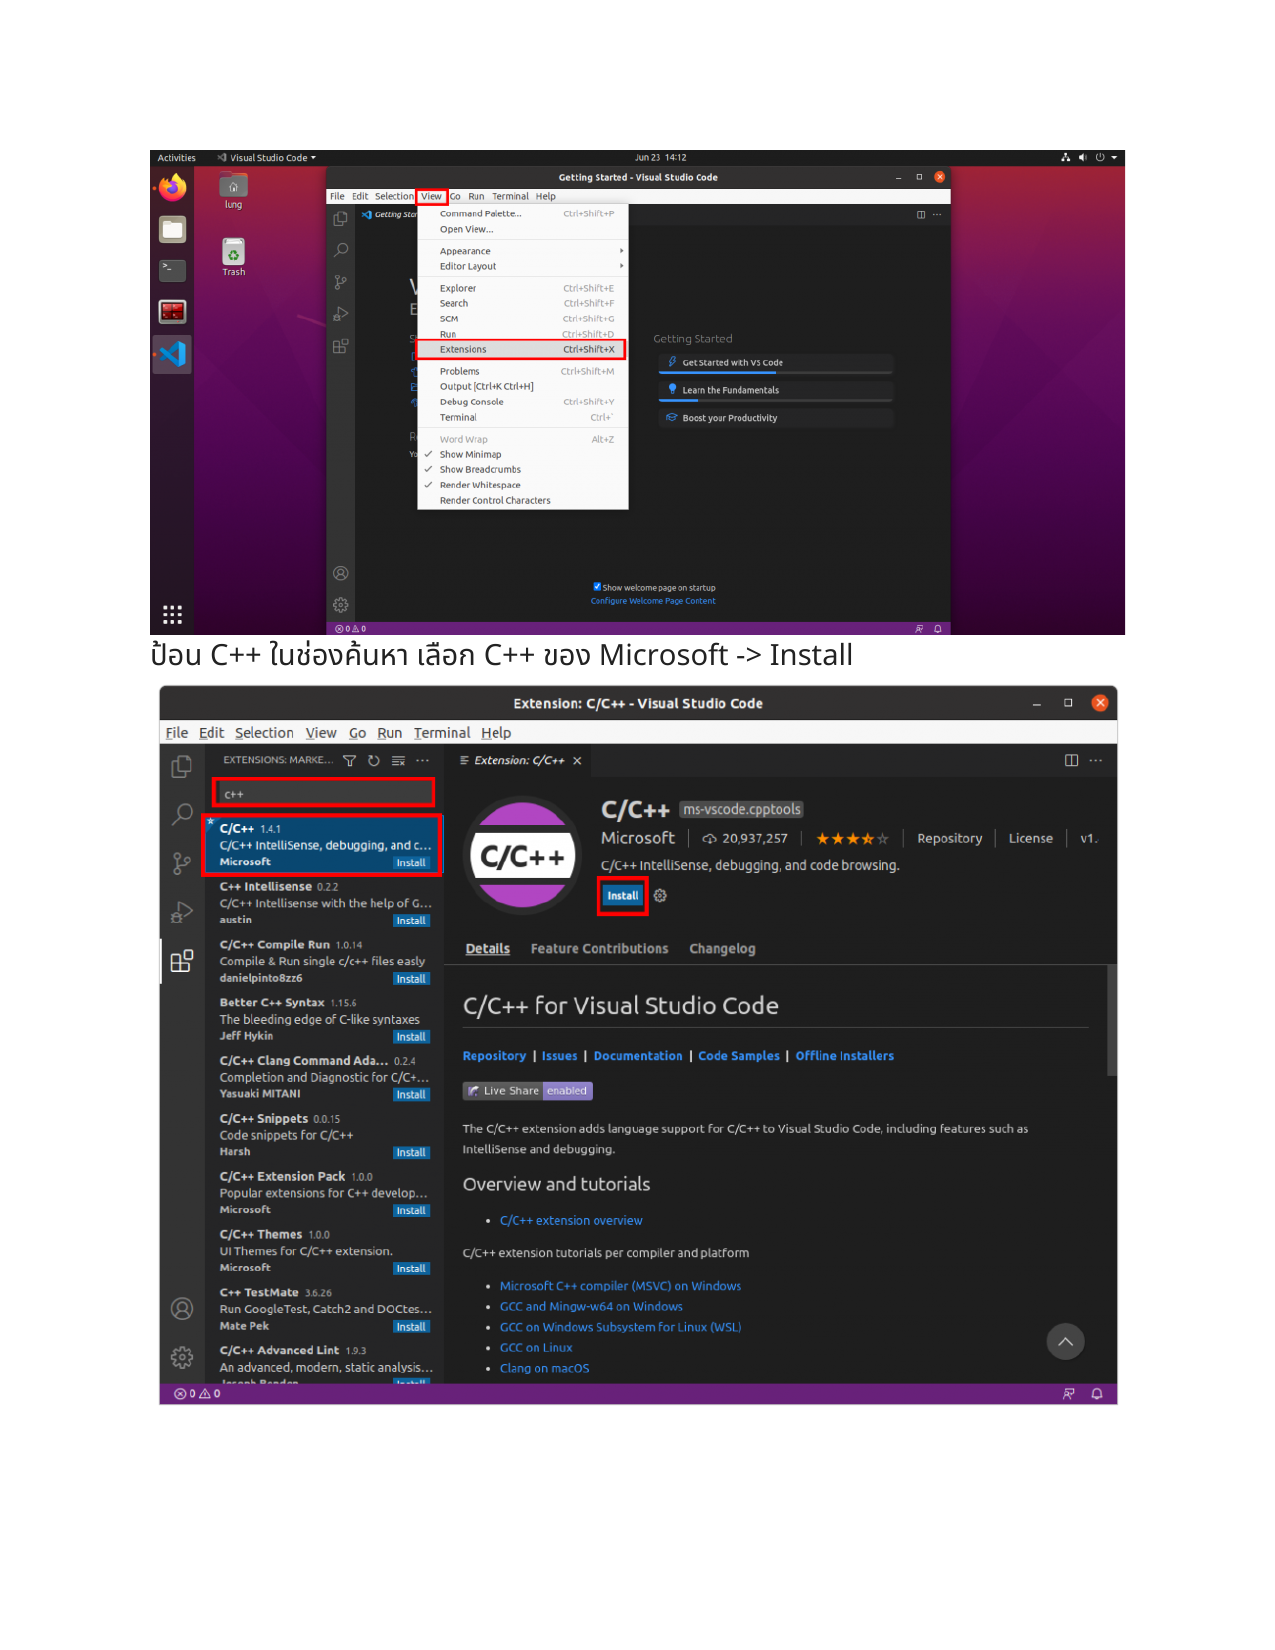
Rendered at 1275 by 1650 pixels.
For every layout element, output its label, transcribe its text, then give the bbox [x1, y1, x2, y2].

picture [150, 150, 1125, 635]
picture [150, 678, 1125, 1413]
text ป้อน C++ ในช่องค้นหา เลือก C++ ของ Microsoft -> Install [150, 635, 1125, 678]
